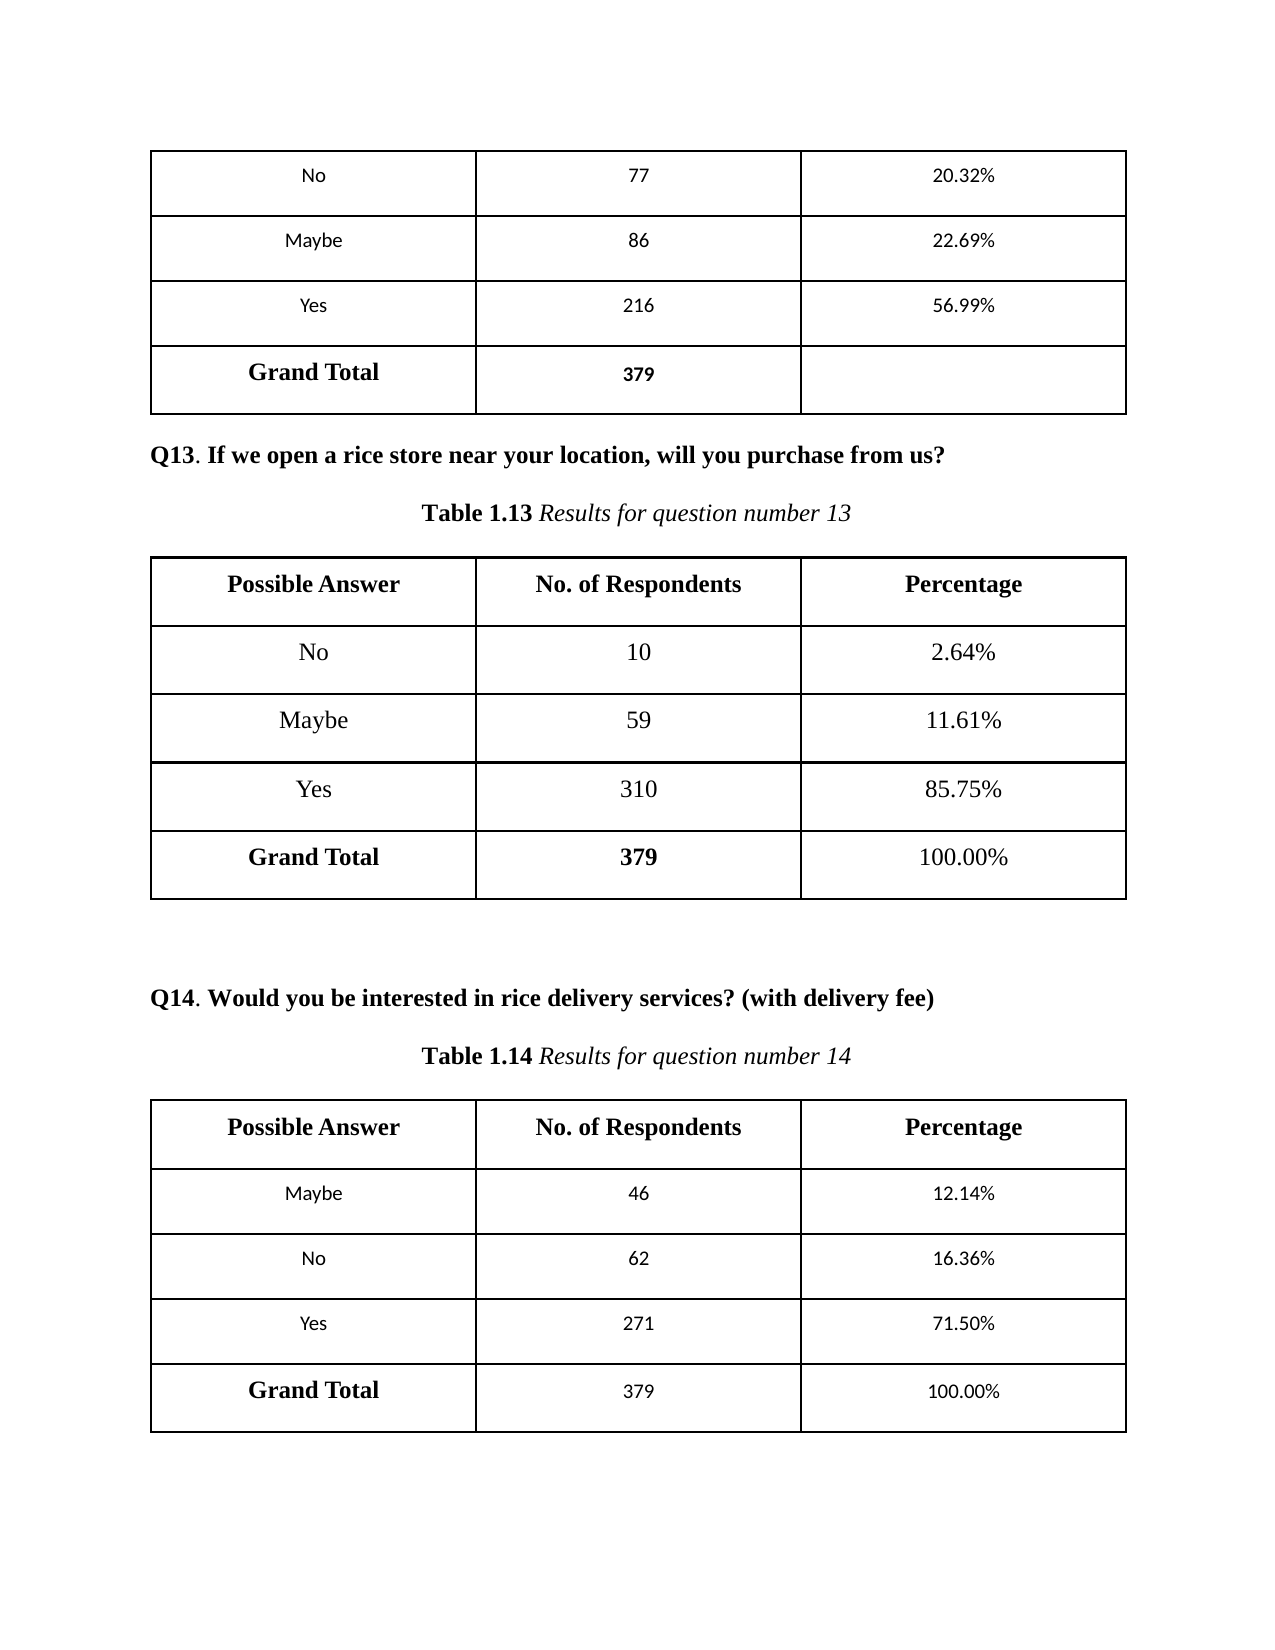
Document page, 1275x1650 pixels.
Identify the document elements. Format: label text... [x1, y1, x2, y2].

table_header Percentage [802, 559, 1125, 625]
table_cell 100.00% [802, 832, 1125, 898]
table_cell 59 [477, 695, 800, 761]
table_cell Yes [152, 282, 475, 345]
table_cell 86 [477, 217, 800, 280]
table_cell 56.99% [802, 282, 1125, 345]
table_header Possible Answer [152, 1101, 475, 1168]
table_cell 85.75% [802, 764, 1125, 830]
table_cell 77 [477, 152, 800, 215]
table_header Percentage [802, 1101, 1125, 1168]
table_cell 2.64% [802, 627, 1125, 693]
table_header No. of Respondents [477, 1101, 800, 1168]
table_cell Maybe [152, 695, 475, 761]
text Table 1.14 Results for question number 14 [150, 1041, 1125, 1070]
table_cell Yes [152, 1300, 475, 1363]
table_header No. of Respondents [477, 559, 800, 625]
table_cell Maybe [152, 217, 475, 280]
table_cell 216 [477, 282, 800, 345]
table_cell 12.14% [802, 1170, 1125, 1233]
table_cell 46 [477, 1170, 800, 1233]
table_cell 10 [477, 627, 800, 693]
table_cell Grand Total [152, 1365, 475, 1431]
table_cell 379 [477, 832, 800, 898]
text Q13. If we open a rice store near your location, will you purchase from us? [150, 440, 1125, 469]
table_cell Grand Total [152, 832, 475, 898]
table_cell 310 [477, 764, 800, 830]
text Table 1.13 Results for question number 13 [150, 498, 1125, 527]
table_cell 379 [477, 347, 800, 413]
table_cell No [152, 627, 475, 693]
table_cell 271 [477, 1300, 800, 1363]
table_cell 16.36% [802, 1235, 1125, 1298]
text Q14. Would you be interested in rice delivery services? (with delivery fee) [150, 983, 1125, 1012]
table_cell 379 [477, 1365, 800, 1431]
table_cell 100.00% [802, 1365, 1125, 1431]
table_cell 20.32% [802, 152, 1125, 215]
table_cell Maybe [152, 1170, 475, 1233]
table_cell No [152, 152, 475, 215]
table_cell [802, 347, 1125, 413]
table_header Possible Answer [152, 559, 475, 625]
table_cell 62 [477, 1235, 800, 1298]
table_cell 71.50% [802, 1300, 1125, 1363]
table_cell 22.69% [802, 217, 1125, 280]
table_cell Yes [152, 764, 475, 830]
table_cell Grand Total [152, 347, 475, 413]
table_cell No [152, 1235, 475, 1298]
table_cell 11.61% [802, 695, 1125, 761]
